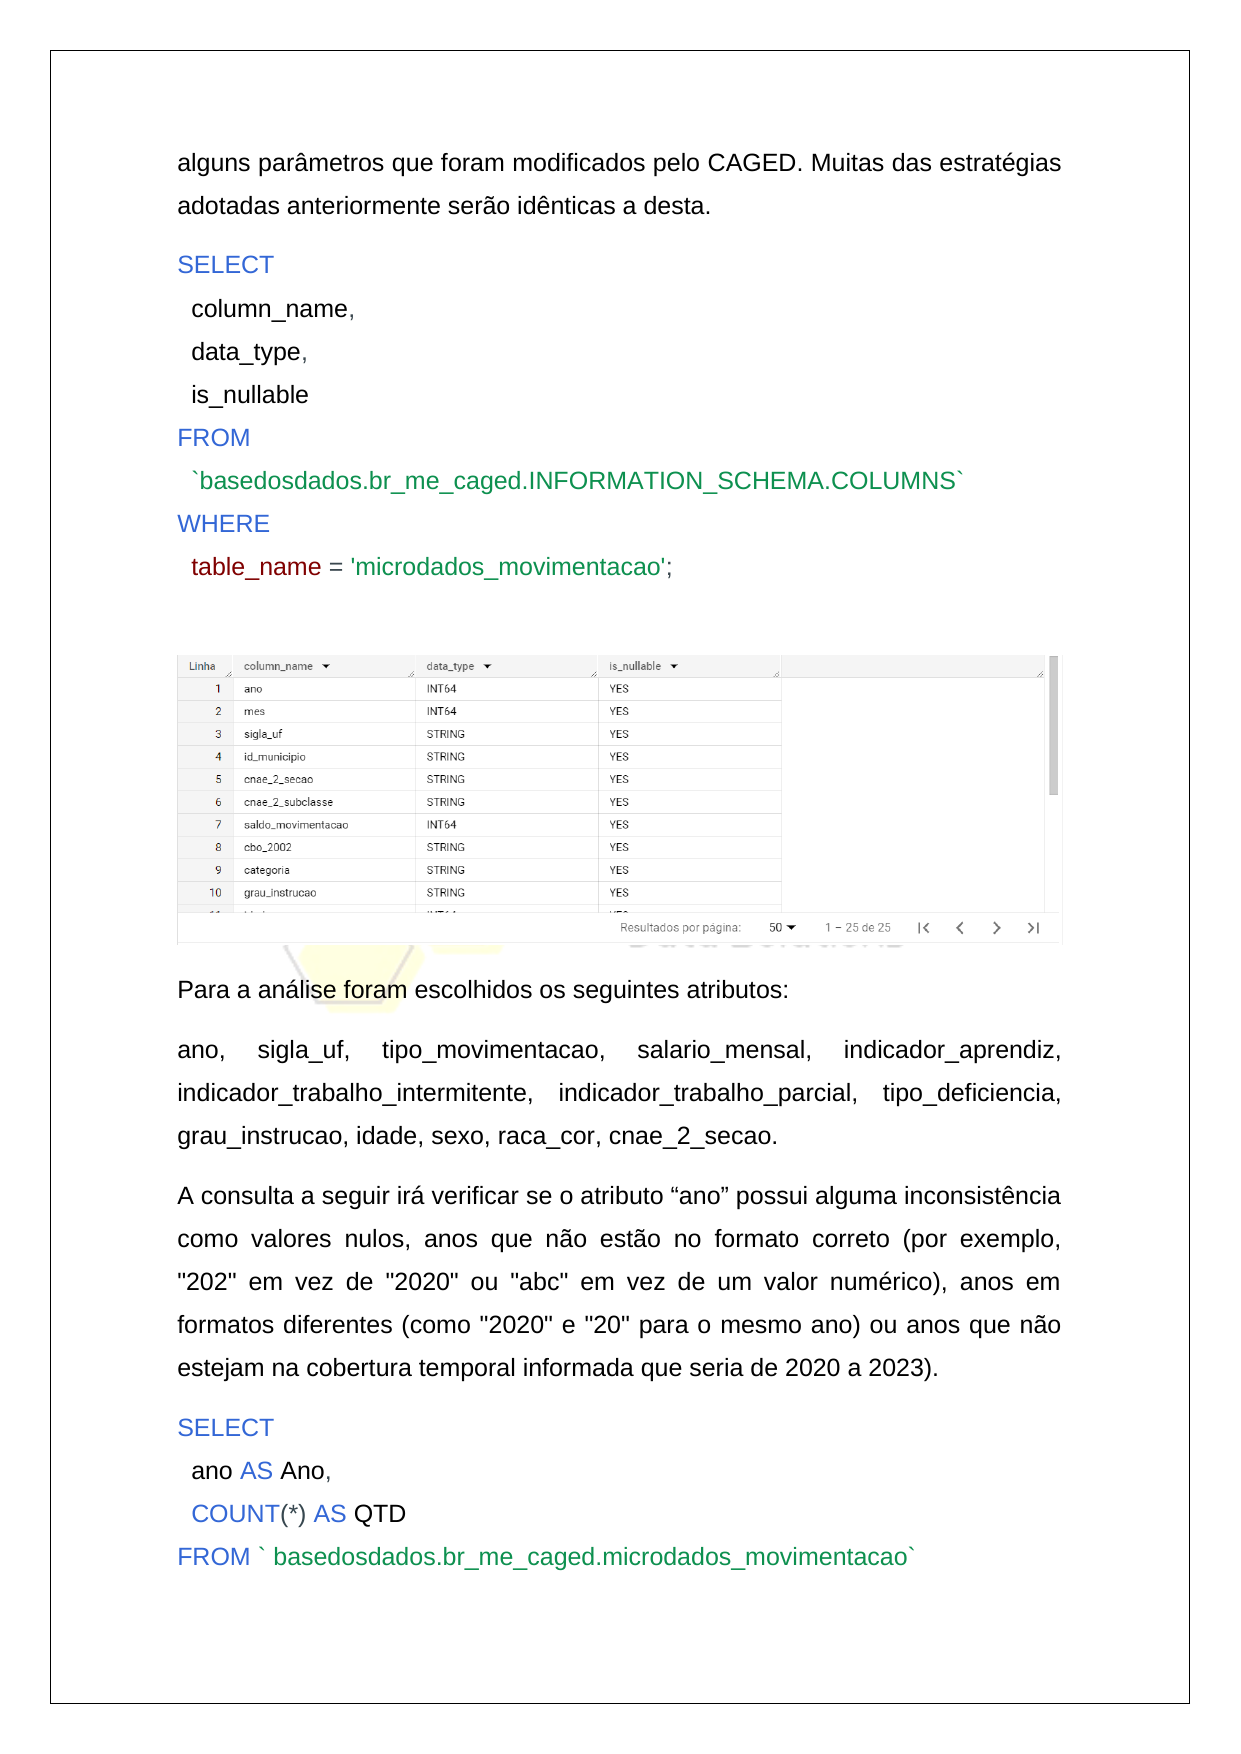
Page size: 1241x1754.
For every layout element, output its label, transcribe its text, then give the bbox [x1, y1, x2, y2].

text column_name, [177, 294, 1063, 322]
text A consulta a seguir irá verificar se o atributo “ano” possui alguma inconsistência como valores nulos, anos que não estão no formato correto (por exemplo, "202" em vez de "2020" ou "abc" em vez de um valor numérico), anos em formatos diferentes (como "2020" e "20" para o mesmo ano) ou anos que não estejam na cobertura temporal informada que seria de 2020 a 2023). [177, 1181, 1063, 1382]
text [177, 148, 1063, 219]
text SELECT [177, 1413, 1063, 1442]
text table_name = 'microdados_movimentacao'; [177, 552, 1063, 581]
text data_type, [177, 337, 1063, 366]
text COUNT(*) AS QTD [177, 1499, 1063, 1528]
text is_nullable [177, 380, 1063, 409]
text ano AS Ano, [177, 1456, 1063, 1485]
text Para a análise foram escolhidos os seguintes atributos: [177, 975, 1063, 1004]
picture [177, 655, 1063, 945]
text SELECT [177, 251, 1063, 279]
text FROM [177, 423, 1063, 452]
text WHERE [177, 509, 1063, 538]
text `basedosdados.br_me_caged.INFORMATION_SCHEMA.COLUMNS` [177, 466, 1063, 495]
text FROM ` basedosdados.br_me_caged.microdados_movimentacao` [177, 1542, 1063, 1571]
text ano, sigla_uf, tipo_movimentacao, salario_mensal, indicador_aprendiz, indicador_trabalho_intermitente, indicador_trabalho_parcial, tipo_deficiencia, grau_instrucao, idade, sexo, raca_cor, cnae_2_secao. [177, 1035, 1063, 1150]
